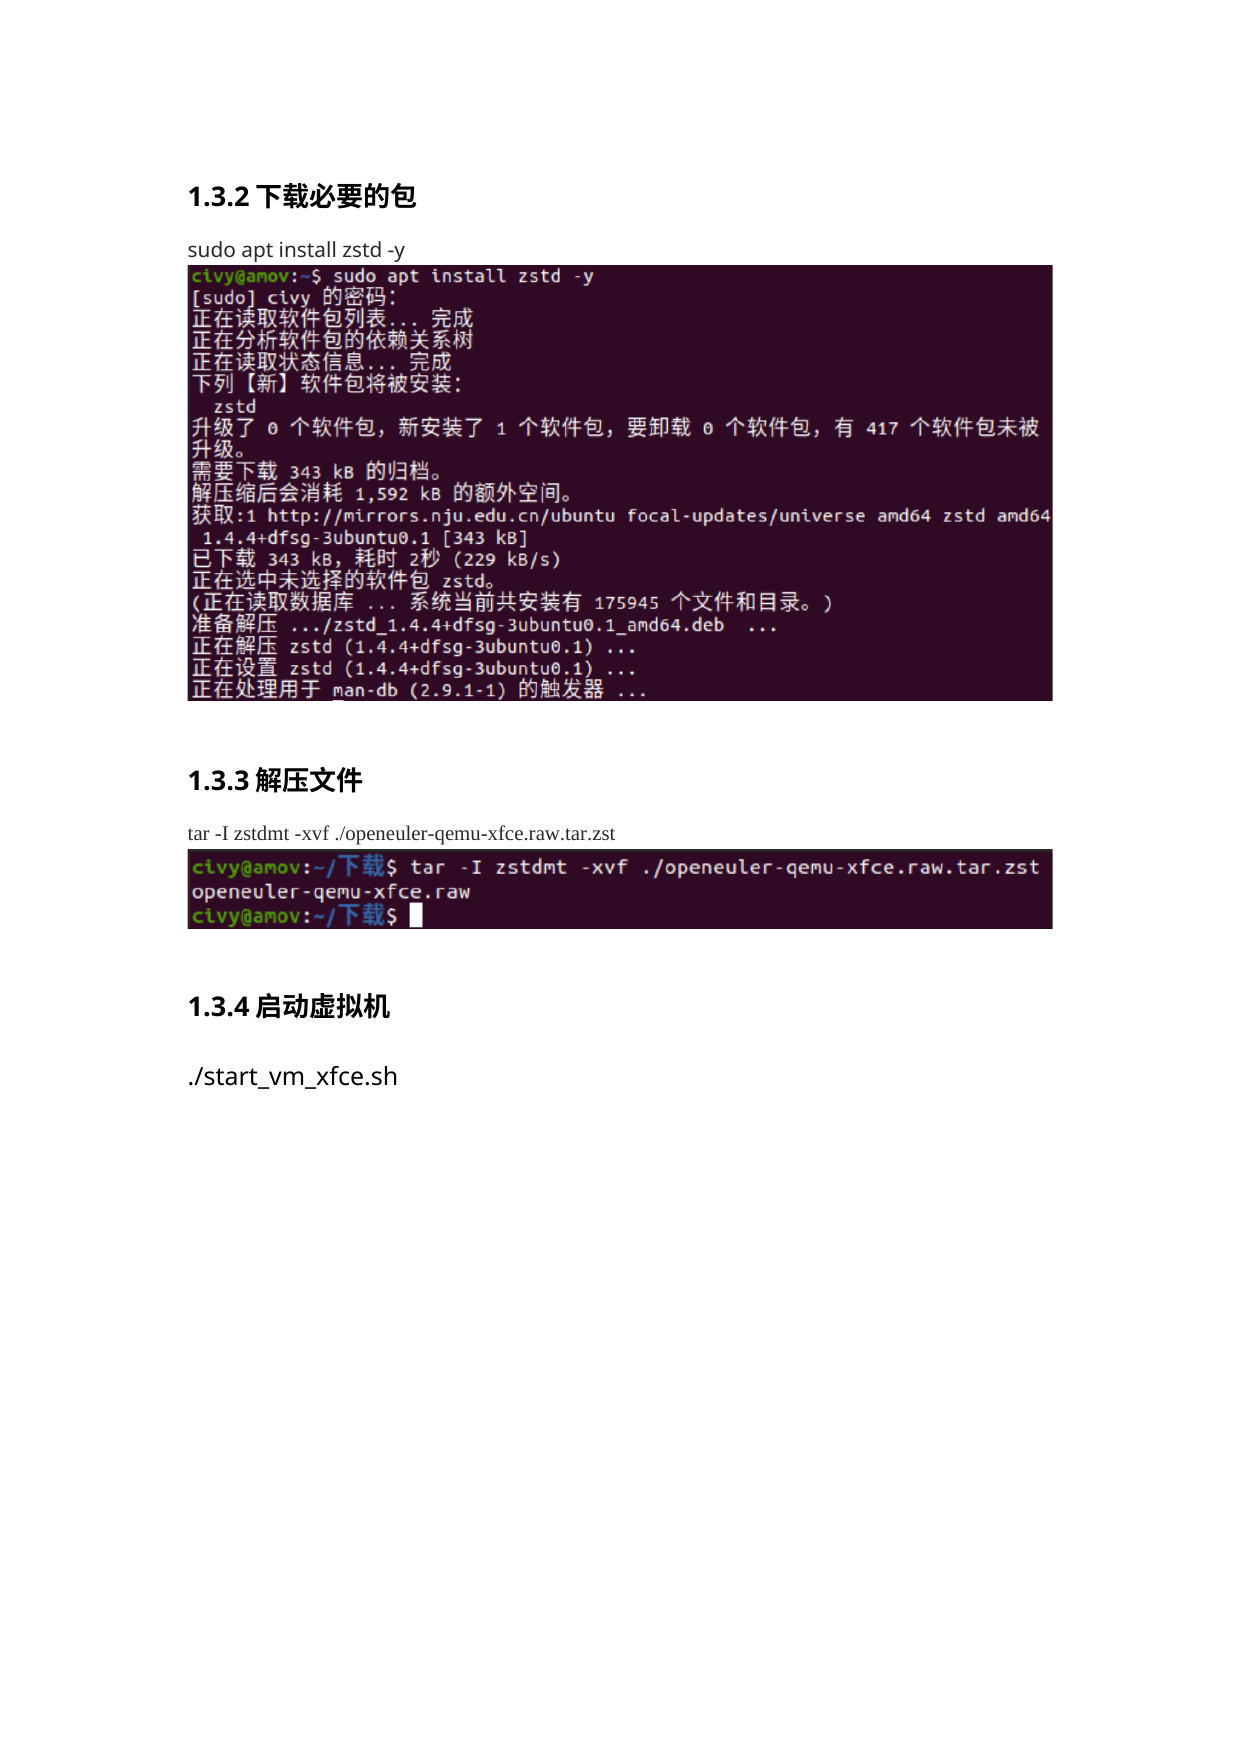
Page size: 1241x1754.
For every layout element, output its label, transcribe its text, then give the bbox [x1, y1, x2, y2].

picture [187, 265, 1053, 701]
picture [187, 849, 1053, 929]
subtitle 1.3.3解压文件 [187, 746, 1053, 811]
text tar -I zstdmt -xvf ./openeuler-qemu-xfce.raw.tar.zst [187, 817, 1053, 849]
text sudo apt install zstd -y [187, 233, 1053, 265]
subtitle 1.3.4启动虚拟机 [187, 972, 1053, 1037]
subtitle 1.3.2下载必要的包 [187, 162, 1053, 227]
text ./start_vm_xfce.sh [187, 1043, 1053, 1108]
